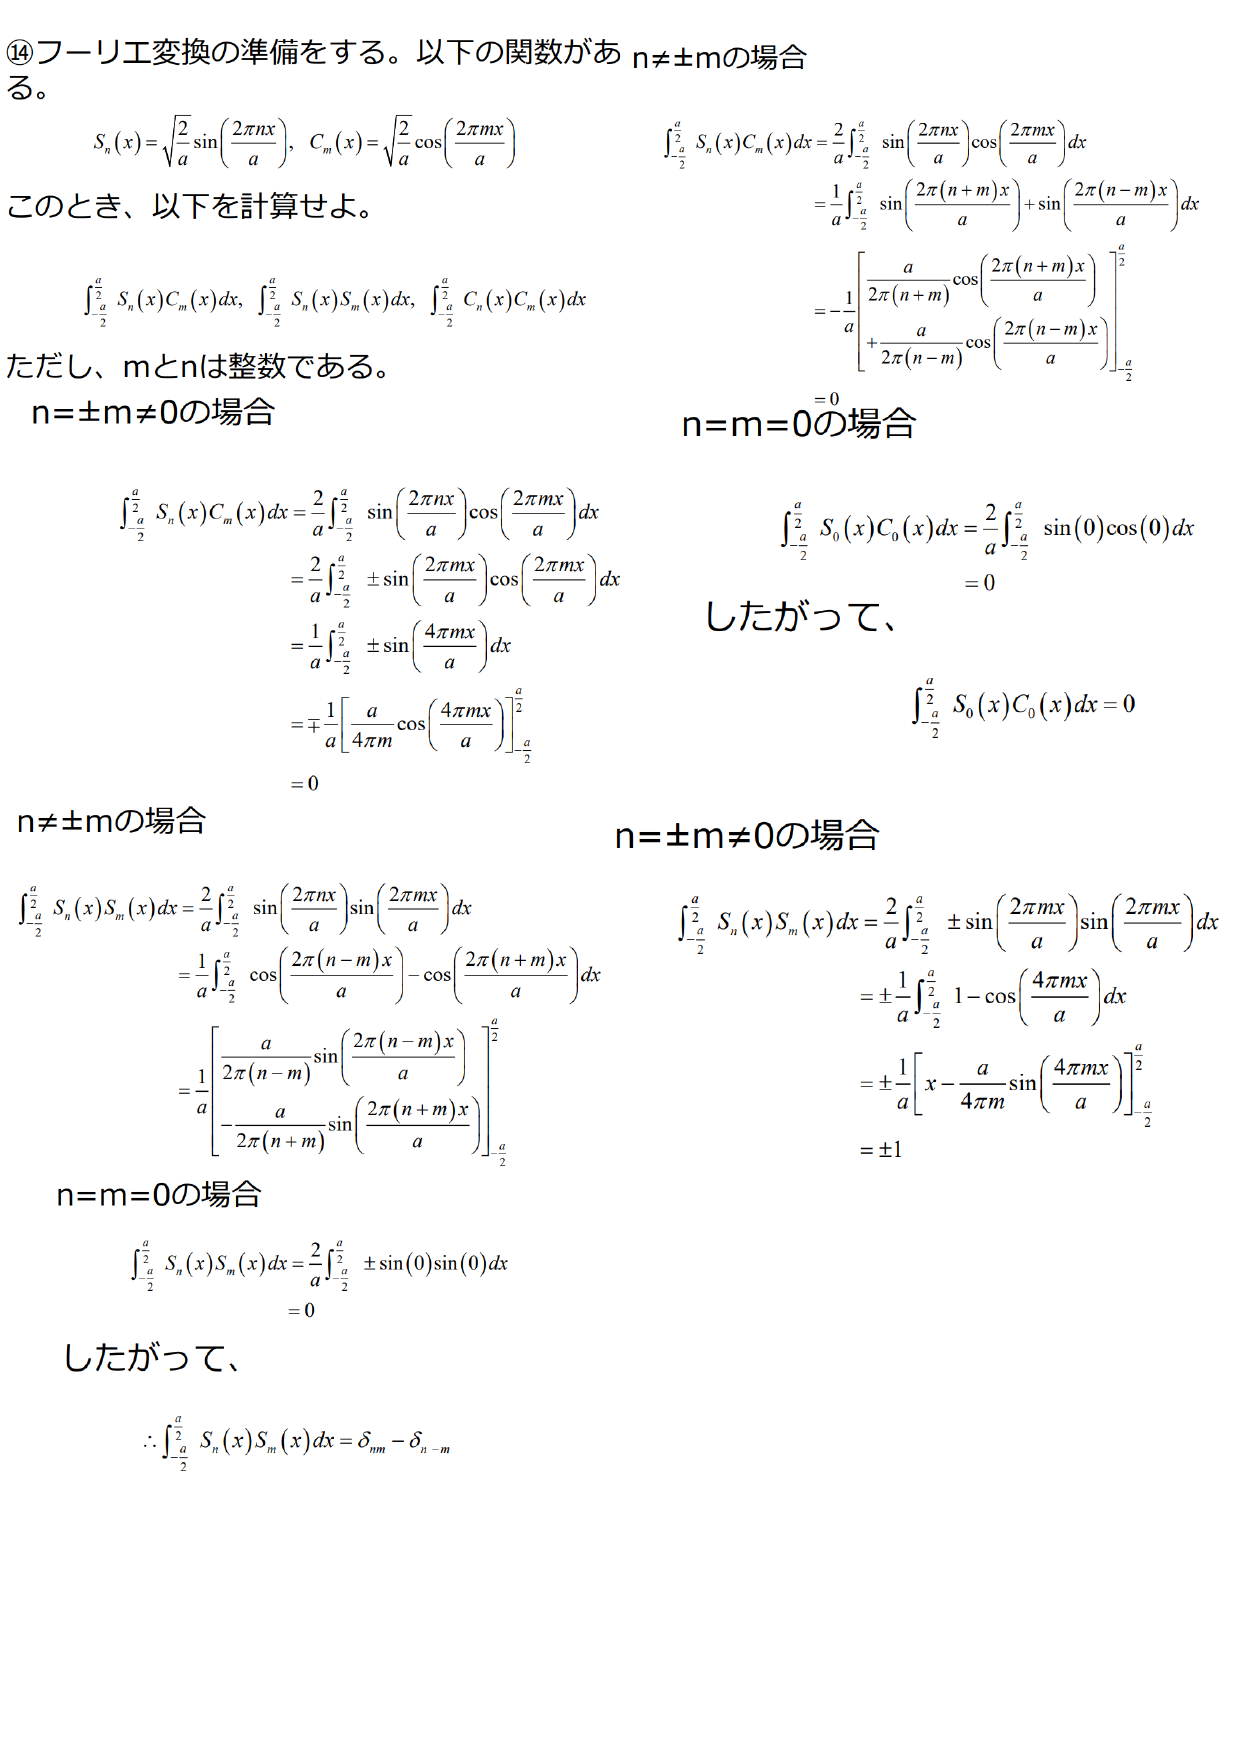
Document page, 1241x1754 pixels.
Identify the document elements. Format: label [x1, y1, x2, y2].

picture [0, 33, 621, 389]
picture [611, 816, 1221, 1166]
picture [28, 396, 622, 802]
picture [630, 40, 1211, 741]
picture [63, 1340, 453, 1474]
picture [15, 806, 606, 1320]
